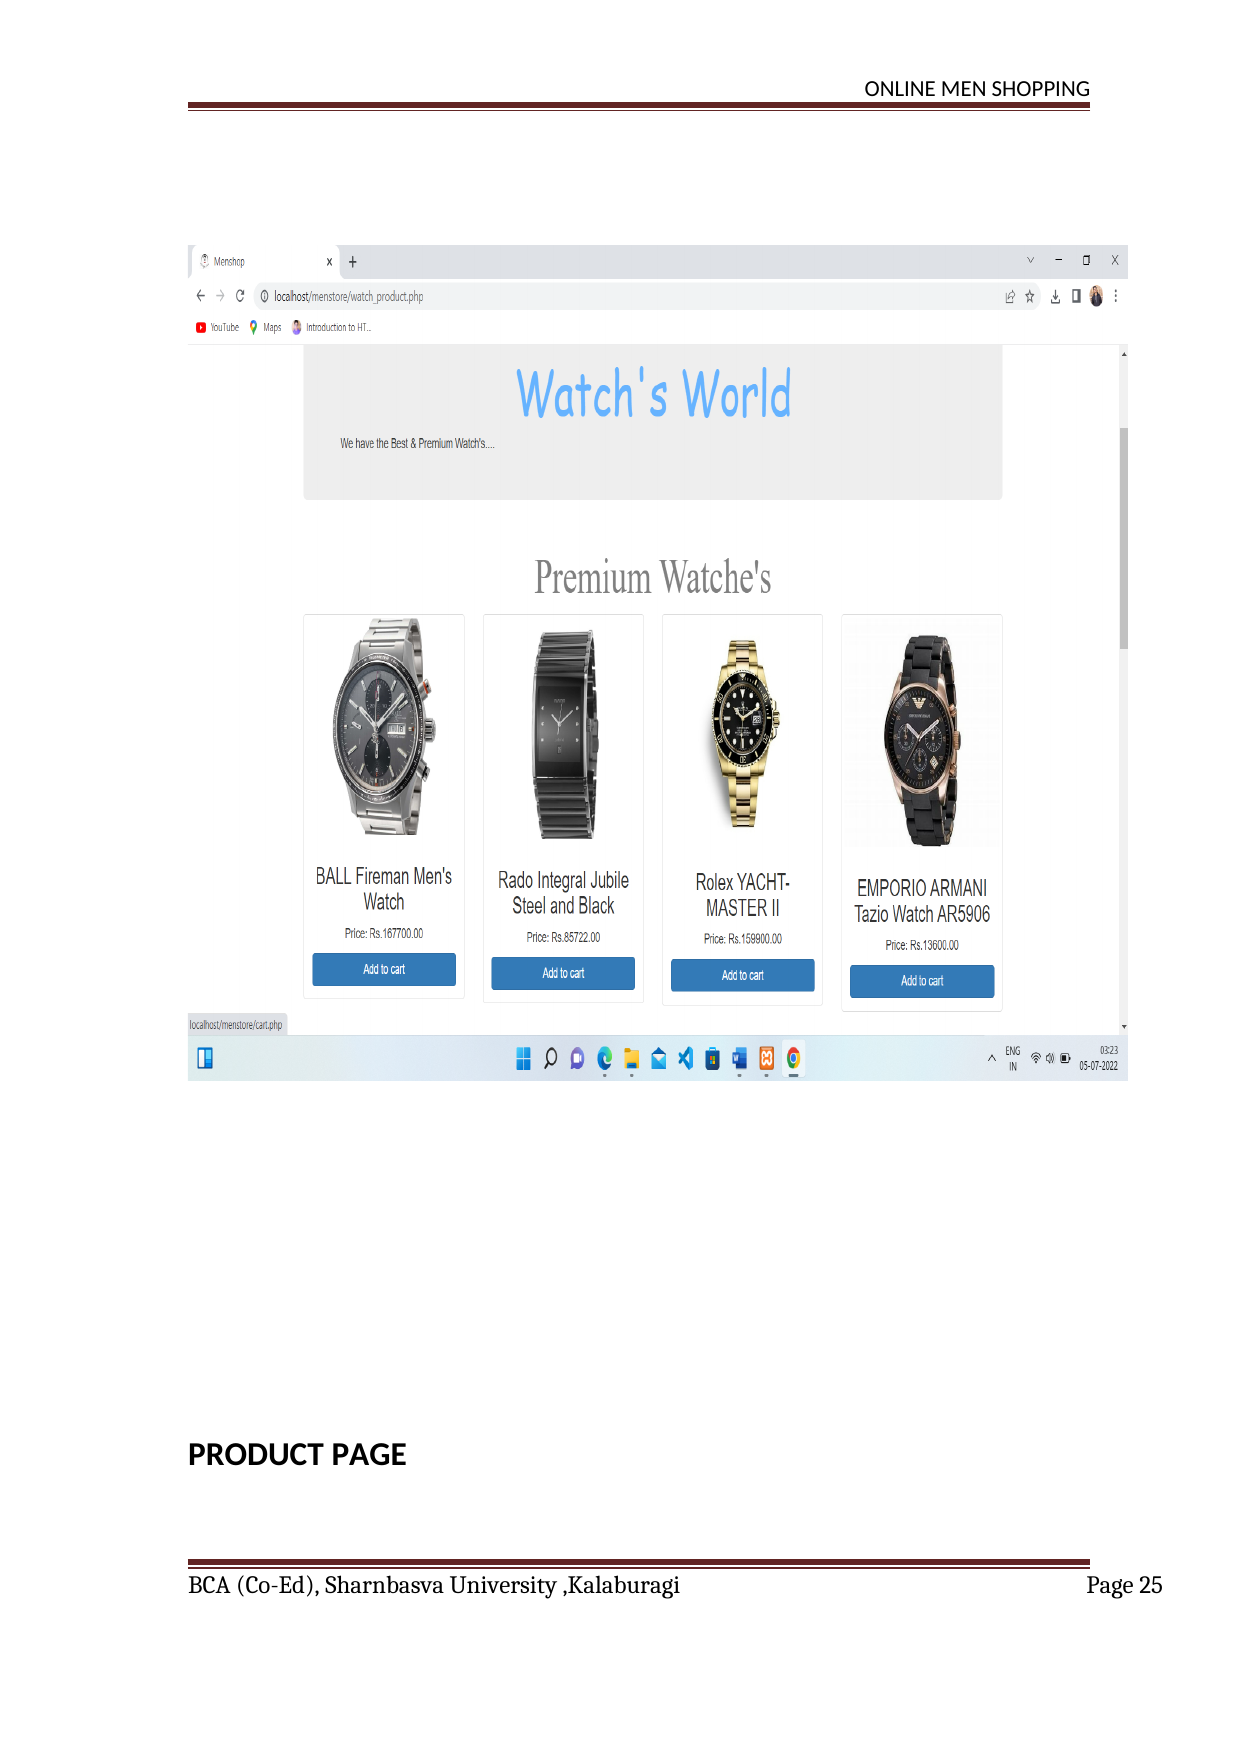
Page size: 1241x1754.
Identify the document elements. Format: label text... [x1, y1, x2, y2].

text PRODUCT PAGE [188, 1432, 1090, 1473]
picture [187, 245, 1128, 1081]
